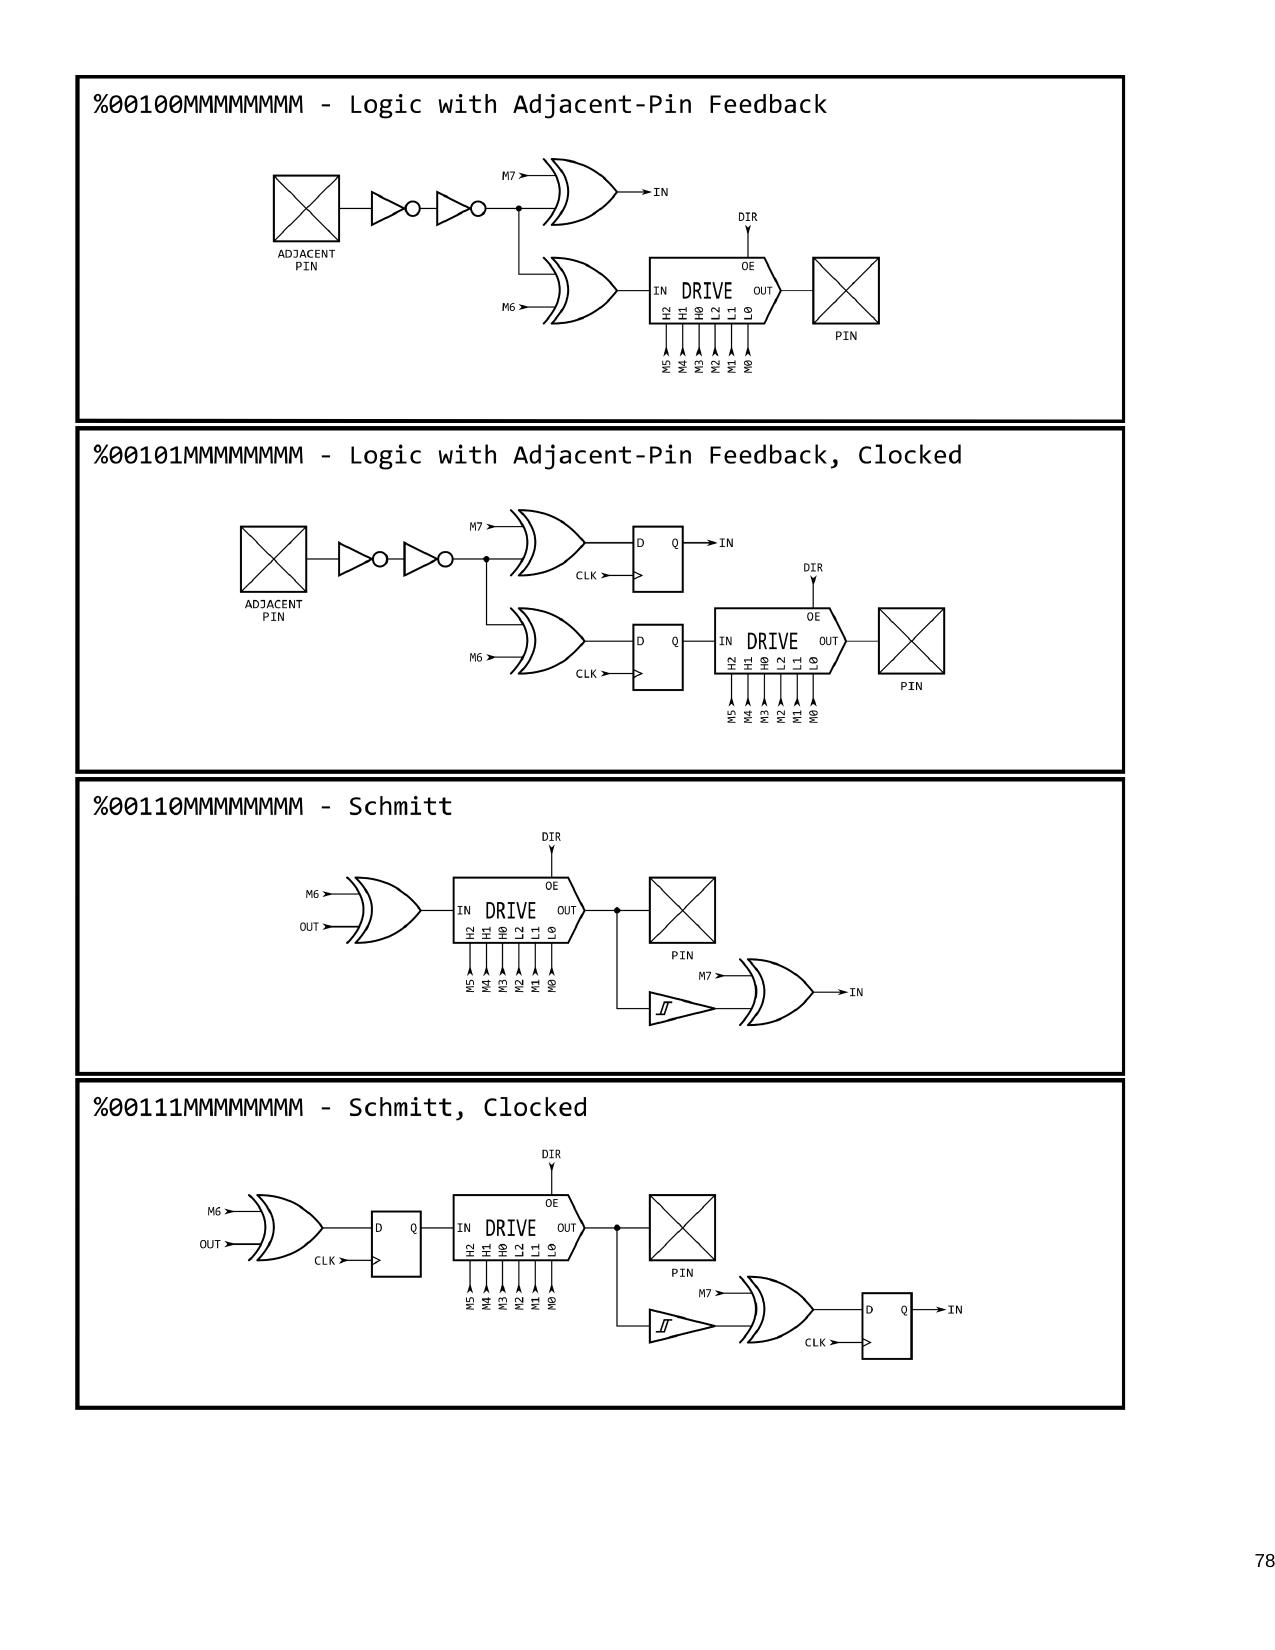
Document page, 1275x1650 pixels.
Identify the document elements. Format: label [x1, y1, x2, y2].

picture [75, 75, 1125, 423]
picture [75, 426, 1125, 774]
picture [75, 1078, 1125, 1410]
picture [75, 777, 1125, 1076]
